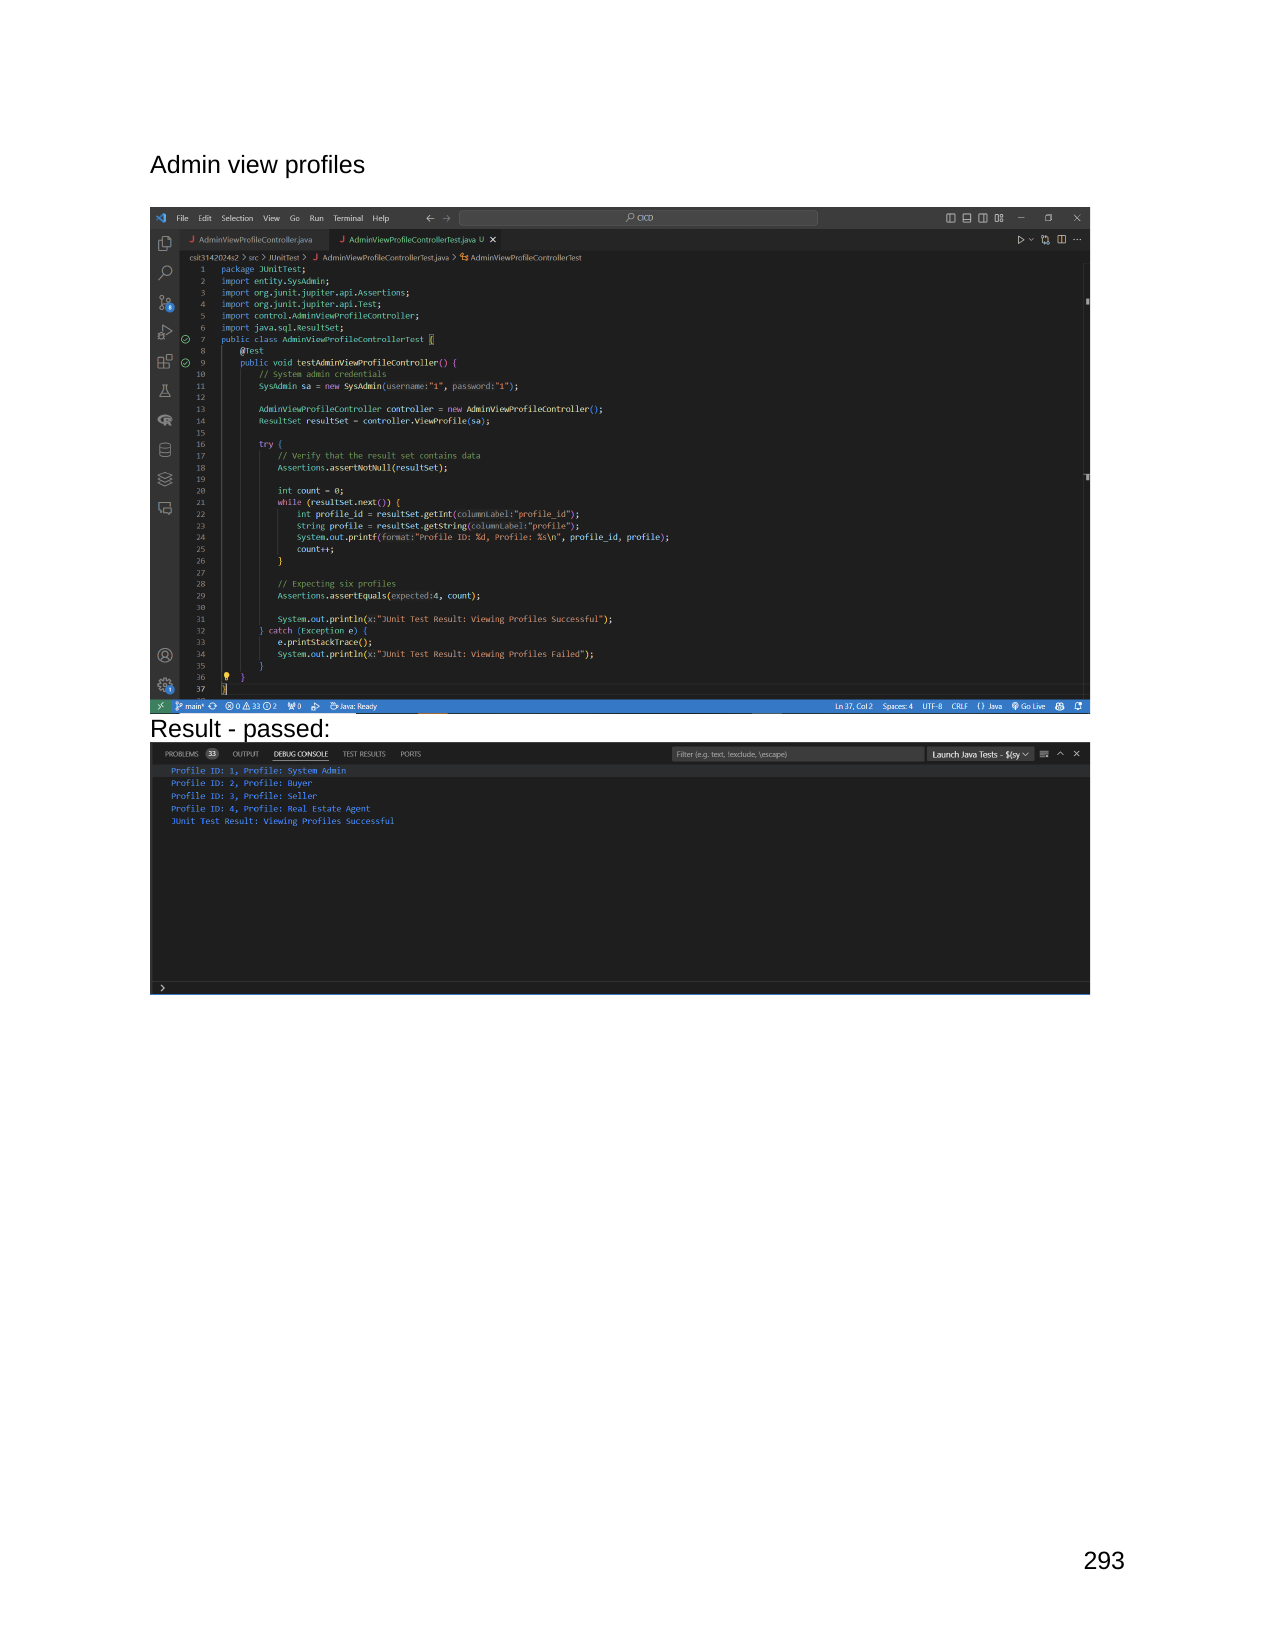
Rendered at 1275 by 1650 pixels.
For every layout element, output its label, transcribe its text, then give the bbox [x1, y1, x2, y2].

text Result - passed: [150, 714, 1125, 742]
text Admin view profiles [150, 150, 1125, 179]
picture [150, 207, 1091, 714]
picture [150, 742, 1091, 995]
